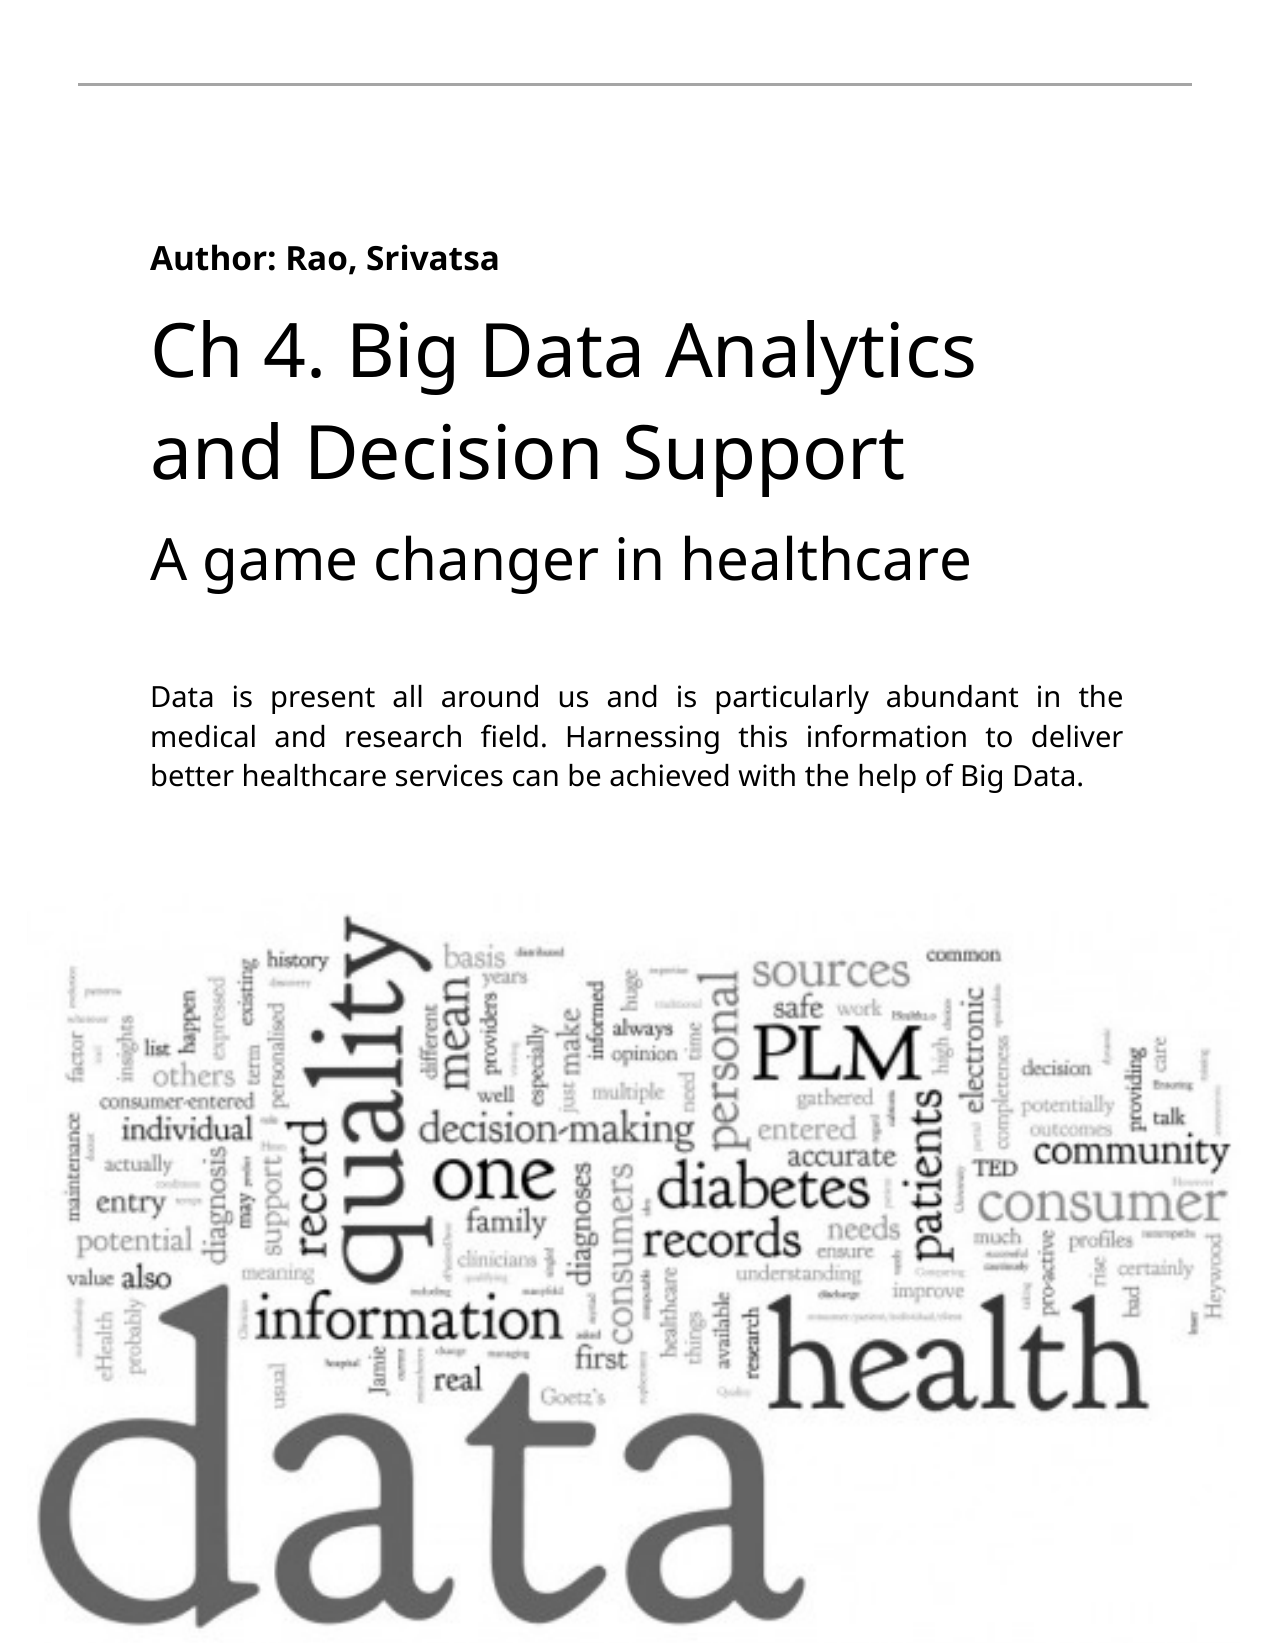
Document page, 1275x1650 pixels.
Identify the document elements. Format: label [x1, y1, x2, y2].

picture [26, 893, 1241, 1643]
